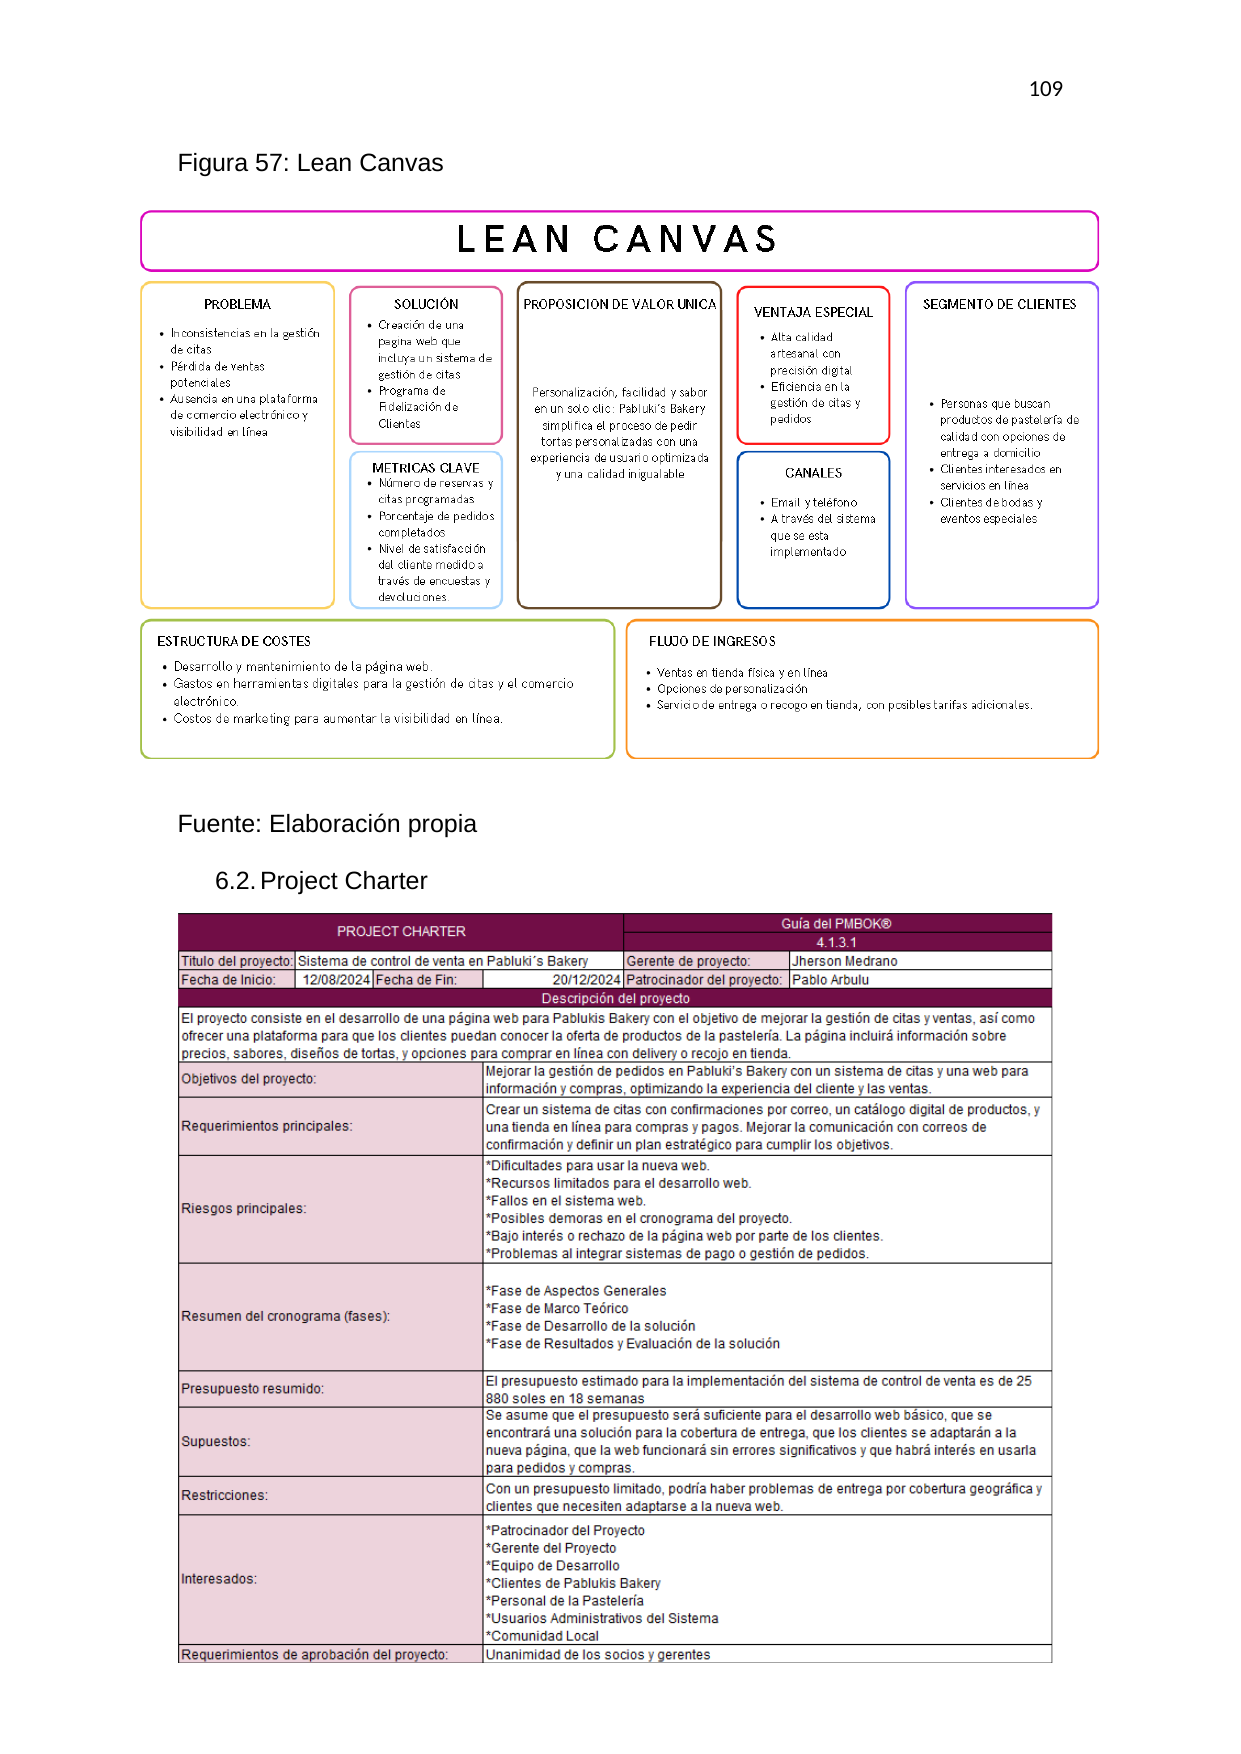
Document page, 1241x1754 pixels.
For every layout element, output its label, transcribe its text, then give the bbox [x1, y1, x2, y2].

list Project Charter [215, 866, 1063, 895]
list Fuente: Elaboración propia [177, 758, 1063, 838]
picture [177, 912, 1052, 1662]
list Figura 57: Lean Canvas [177, 148, 1063, 176]
picture [136, 205, 1099, 758]
